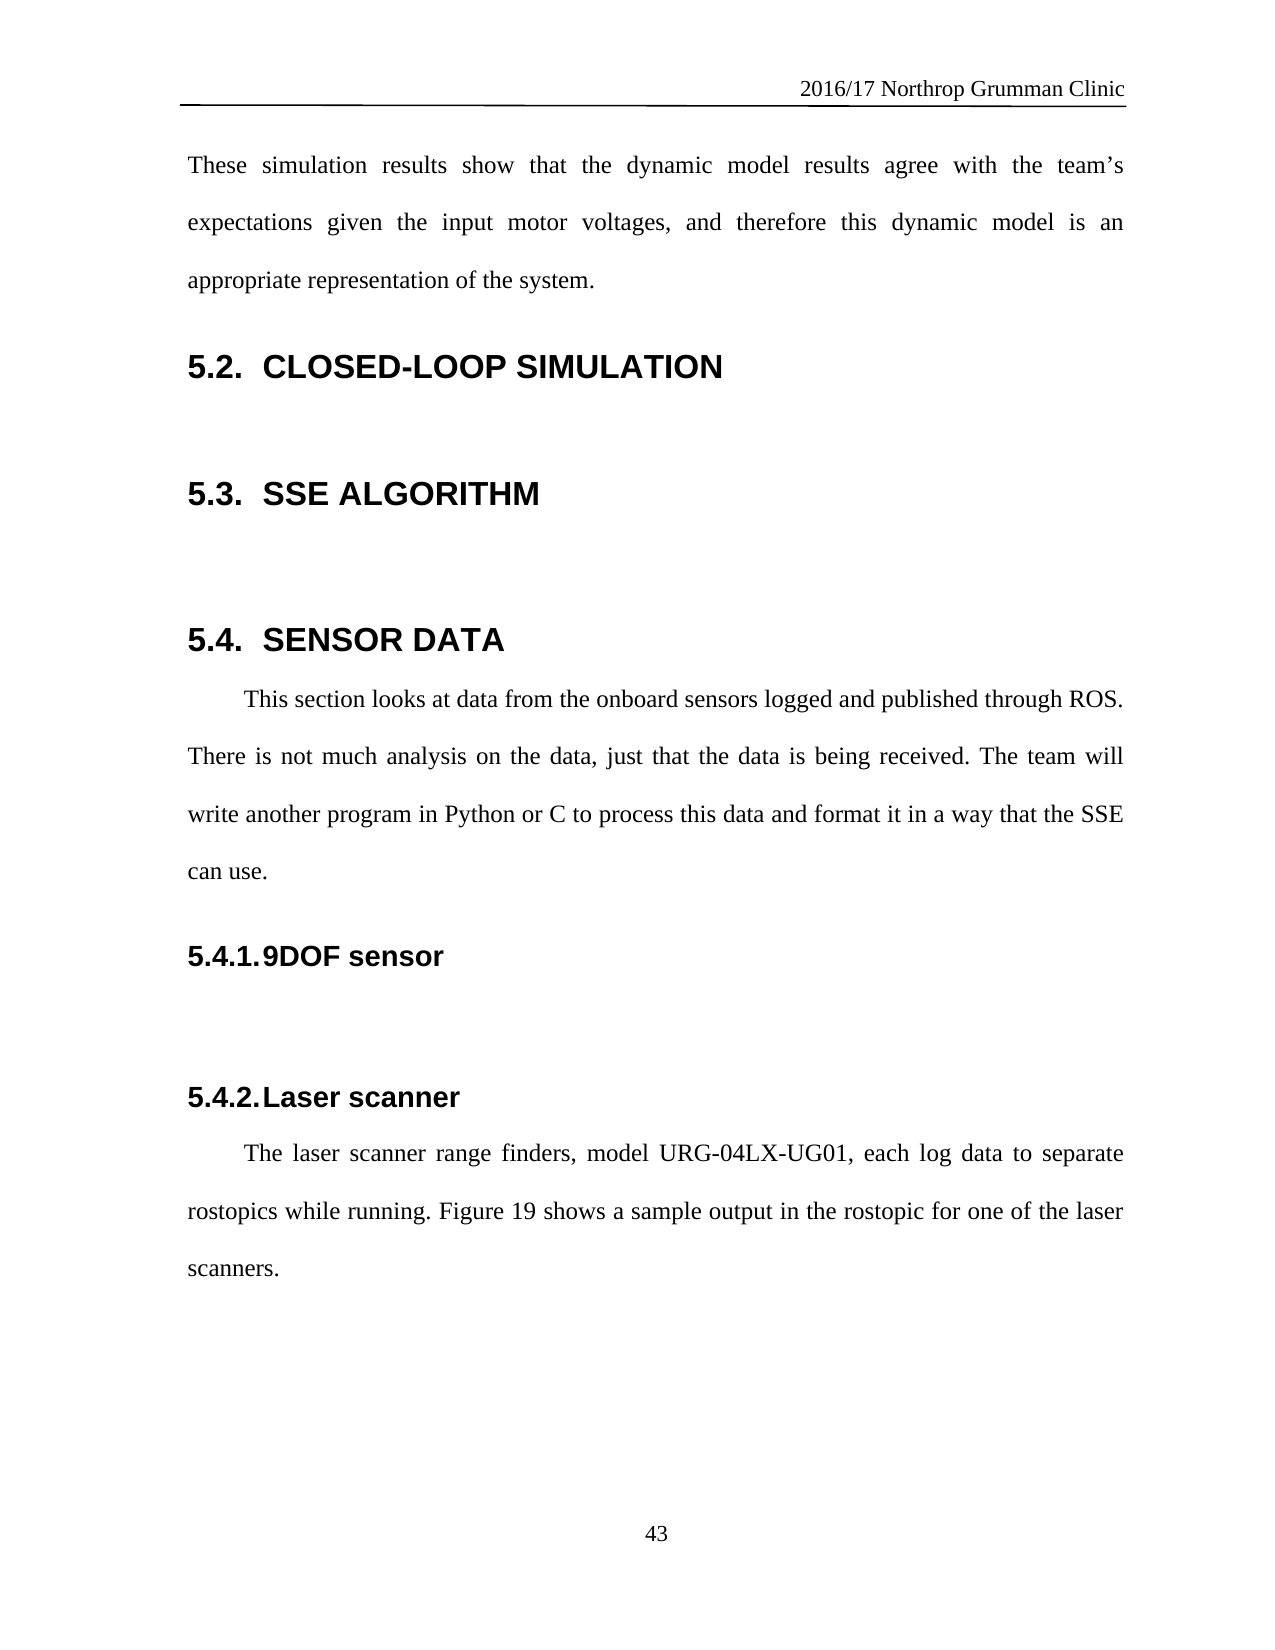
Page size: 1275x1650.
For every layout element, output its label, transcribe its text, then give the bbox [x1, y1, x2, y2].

text The laser scanner range finders, model URG-04LX-UG01, each log data to separate rostopics while running. Figure 19 shows a sample output in the rostopic for one of the laser scanners. [187, 1138, 1125, 1282]
text This section looks at data from the onboard sensors logged and published through ROS. There is not much analysis on the data, just that the data is being received. The team will write another program in Python or C to process this data and format it in a way that the SSE can use. [187, 684, 1125, 885]
subtitle Laser scanner [187, 1080, 1125, 1113]
text These simulation results show that the dynamic model results agree with the team’s expectations given the input motor voltages, and therefore this dynamic model is an appropriate representation of the system. [187, 150, 1125, 294]
subtitle Closed-loop simulation [187, 347, 1125, 386]
subtitle SSE algorithm [187, 474, 1125, 513]
subtitle 9DOF sensor [187, 939, 1125, 972]
subtitle Sensor data [187, 620, 1125, 659]
